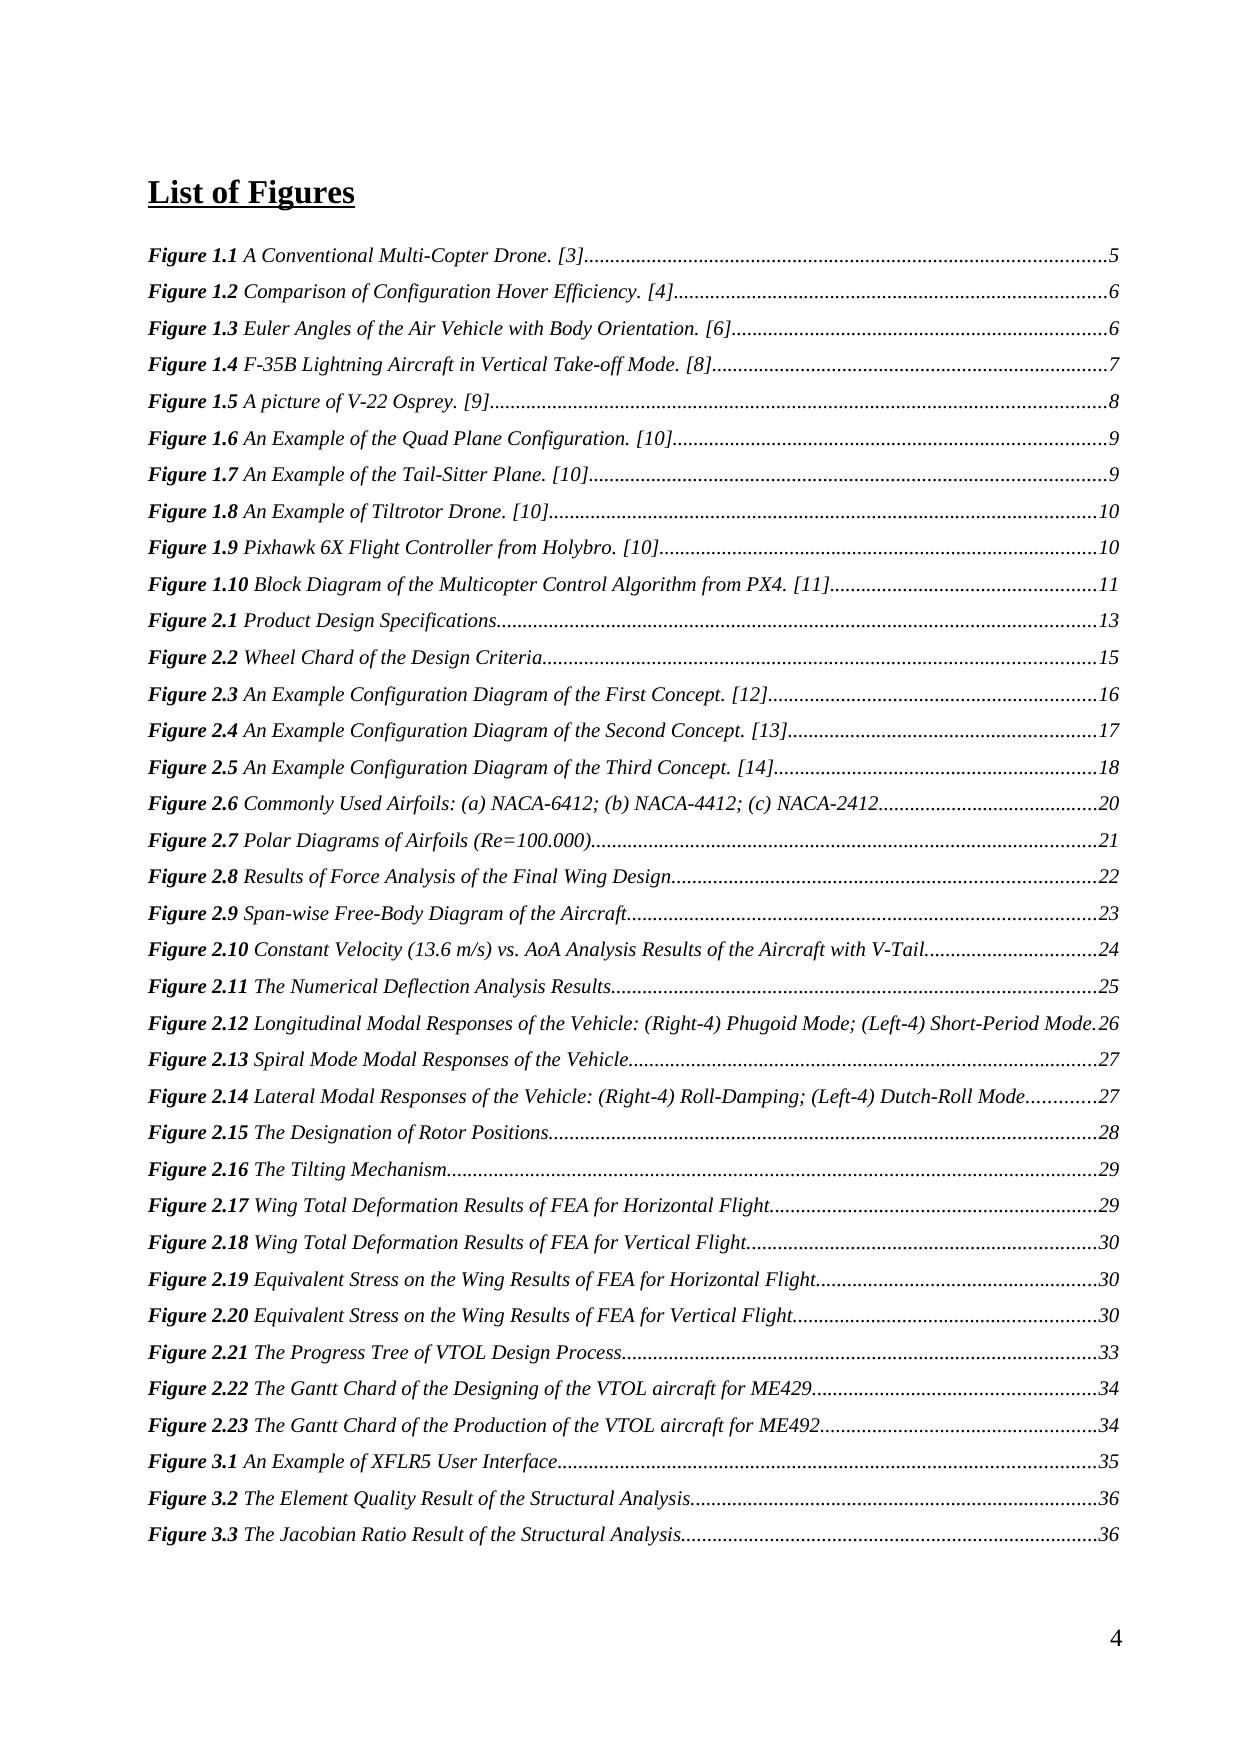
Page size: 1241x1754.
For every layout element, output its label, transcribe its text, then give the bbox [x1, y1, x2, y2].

text Figure 2.8 Results of Force Analysis of the Final Wing Design. 22 [148, 864, 1122, 888]
text Figure 3.1 An Example of XFLR5 User Interface. 35 [148, 1449, 1122, 1473]
text Figure 2.12 Longitudinal Modal Responses of the Vehicle: (Right-4) Phugoid Mode; (Left-4) Short-Period Mode. 26 [148, 1011, 1122, 1034]
text Figure 2.21 The Progress Tree of VTOL Design Process. 33 [148, 1339, 1122, 1364]
text Figure 2.9 Span-wise Free-Body Diagram of the Aircraft. 23 [148, 901, 1122, 925]
text Figure 2.2 Wheel Chard of the Design Criteria. 15 [148, 645, 1122, 669]
text Figure 2.11 The Numerical Deflection Analysis Results. 25 [148, 974, 1122, 998]
text Figure 2.19 Equivalent Stress on the Wing Results of FEA for Horizontal Flight. 30 [148, 1266, 1122, 1291]
text Figure 2.20 Equivalent Stress on the Wing Results of FEA for Vertical Flight. 30 [148, 1303, 1122, 1327]
text Figure 2.13 Spiral Mode Modal Responses of the Vehicle. 27 [148, 1047, 1122, 1071]
text Figure 2.3 An Example Configuration Diagram of the First Concept. [12] 16 [148, 681, 1122, 706]
text Figure 1.4 F-35B Lightning Aircraft in Vertical Take-off Mode. [8] 7 [148, 352, 1122, 376]
text Figure 1.6 An Example of the Quad Plane Configuration. [10] 9 [148, 426, 1122, 449]
text Figure 1.5 A picture of V-22 Osprey. [9] 8 [148, 389, 1122, 413]
text Figure 2.23 The Gantt Chard of the Production of the VTOL aircraft for ME492. 34 [148, 1413, 1122, 1437]
text Figure 1.2 Comparison of Configuration Hover Efficiency. [4] 6 [148, 279, 1122, 303]
text Figure 2.1 Product Design Specifications. 13 [148, 608, 1122, 632]
text Figure 2.7 Polar Diagrams of Airfoils (Re=100.000). 21 [148, 828, 1122, 852]
text Figure 1.8 An Example of Tiltrotor Drone. [10] 10 [148, 499, 1122, 523]
text Figure 1.3 Euler Angles of the Air Vehicle with Body Orientation. [6] 6 [148, 316, 1122, 340]
text Figure 3.3 The Jacobian Ratio Result of the Structural Analysis. 36 [148, 1522, 1122, 1546]
text Figure 2.16 The Tilting Mechanism. 29 [148, 1157, 1122, 1181]
text Figure 2.4 An Example Configuration Diagram of the Second Concept. [13] 17 [148, 718, 1122, 742]
text Figure 2.22 The Gantt Chard of the Designing of the VTOL aircraft for ME429. 34 [148, 1376, 1122, 1400]
subtitle List of Figures [148, 173, 1122, 211]
text Figure 1.9 Pixhawk 6X Flight Controller from Holybro. [10] 10 [148, 535, 1122, 559]
text Figure 2.6 Commonly Used Airfoils: (a) NACA-6412; (b) NACA-4412; (c) NACA-2412. 20 [148, 791, 1122, 815]
text Figure 2.5 An Example Configuration Diagram of the Third Concept. [14] 18 [148, 754, 1122, 779]
text Figure 2.10 Constant Velocity (13.6 m/s) vs. AoA Analysis Results of the Aircraft with V-Tail. 24 [148, 937, 1122, 961]
text Figure 1.1 A Conventional Multi-Copter Drone. [3] 5 [148, 243, 1122, 267]
text Figure 2.18 Wing Total Deformation Results of FEA for Vertical Flight. 30 [148, 1230, 1122, 1254]
text Figure 2.17 Wing Total Deformation Results of FEA for Horizontal Flight. 29 [148, 1193, 1122, 1217]
text Figure 2.14 Lateral Modal Responses of the Vehicle: (Right-4) Roll-Damping; (Left-4) Dutch-Roll Mode. 27 [148, 1084, 1122, 1108]
text Figure 3.2 The Element Quality Result of the Structural Analysis. 36 [148, 1486, 1122, 1510]
text Figure 1.10 Block Diagram of the Multicopter Control Algorithm from PX4. [11] 11 [148, 572, 1122, 596]
text Figure 2.15 The Designation of Rotor Positions. 28 [148, 1120, 1122, 1144]
text Figure 1.7 An Example of the Tail-Sitter Plane. [10] 9 [148, 462, 1122, 486]
